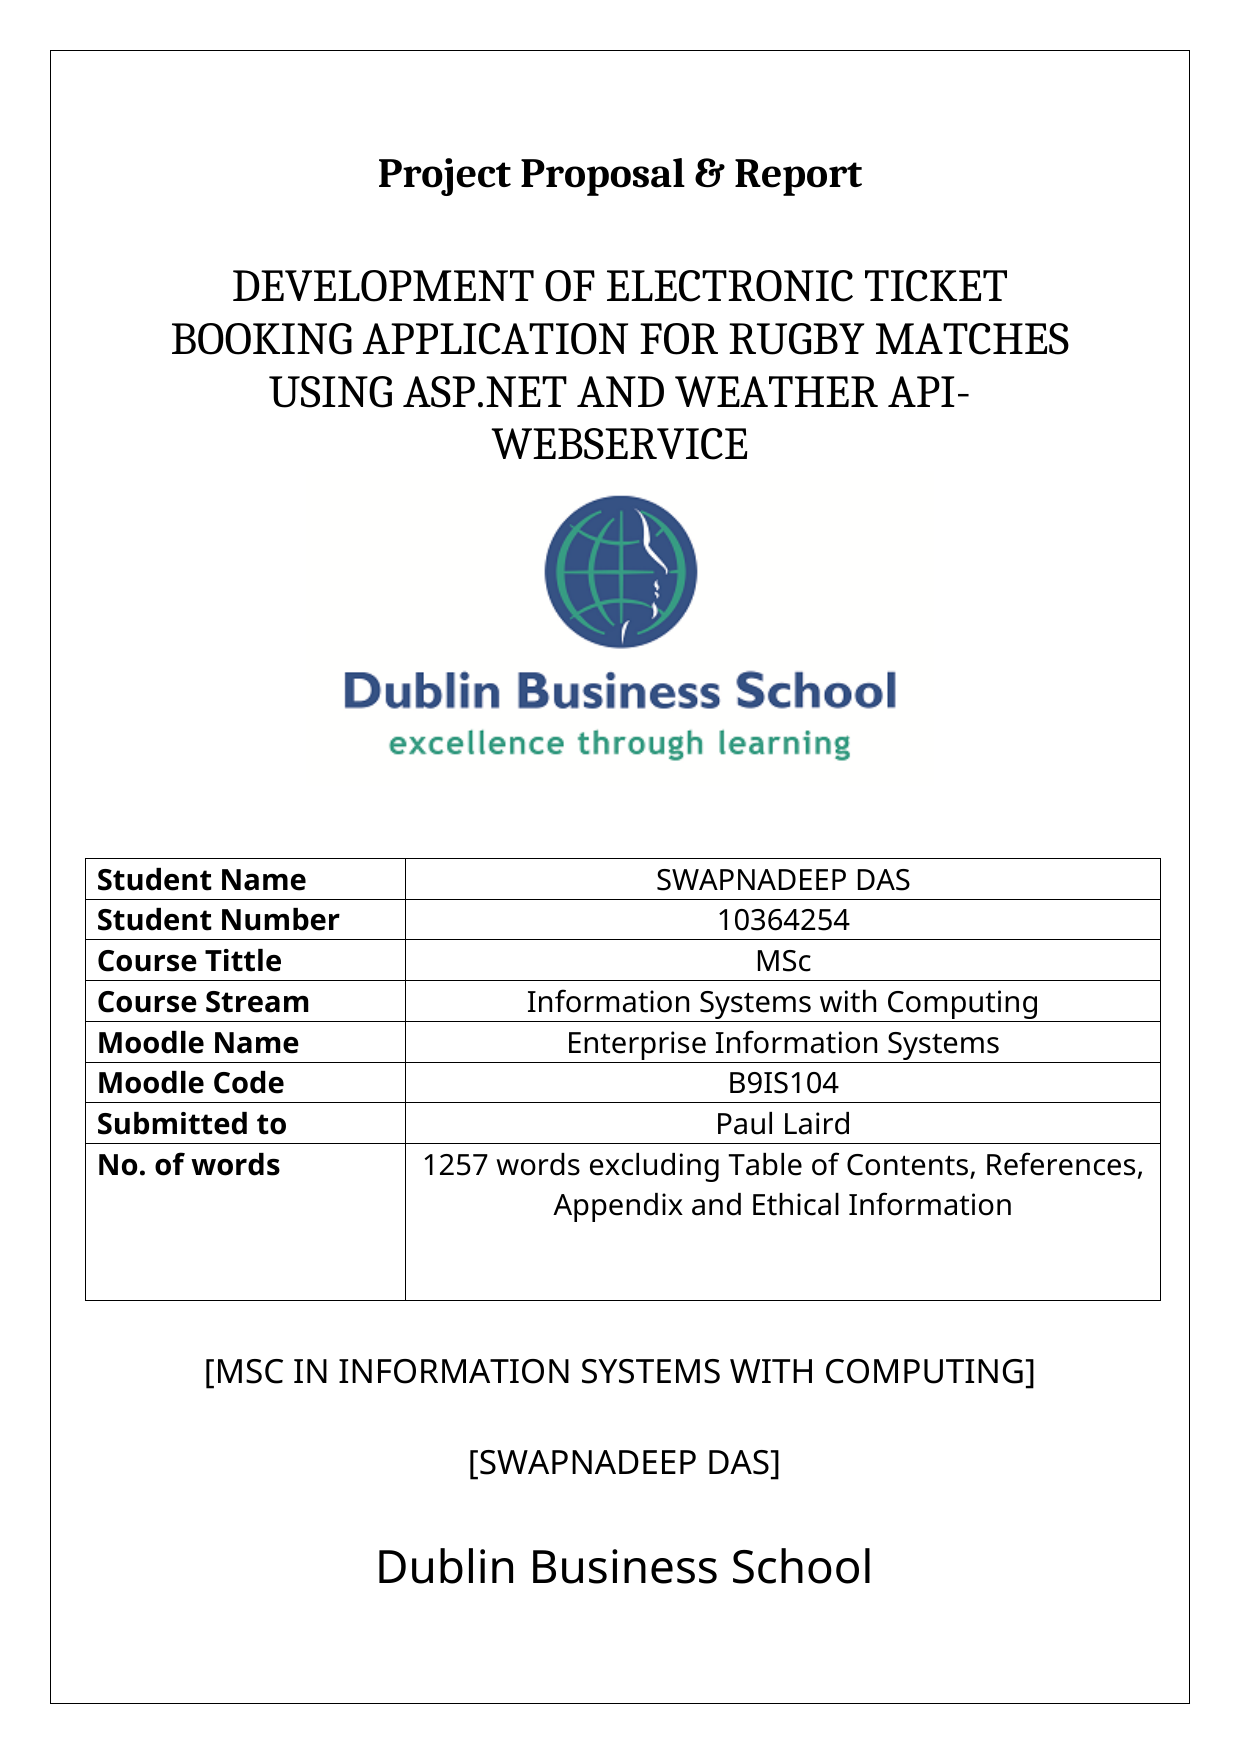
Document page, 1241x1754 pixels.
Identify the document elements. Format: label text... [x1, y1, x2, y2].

table_cell 10364254 [406, 900, 1160, 939]
picture [306, 471, 935, 786]
table_cell Paul Laird [406, 1103, 1160, 1143]
text [SWAPNADEEP DAS] [150, 1438, 1090, 1484]
text DEVELOPMENT OF ELECTRONIC TICKET BOOKING APPLICATION FOR RUGBY MATCHES USING ASP.NET AND WEATHER API- WEBSERVICE [150, 260, 1090, 471]
table_cell No. of words [86, 1144, 405, 1299]
table_cell 1257 words excluding Table of Contents, References, Appendix and Ethical Information [406, 1144, 1160, 1299]
text Project Proposal & Report [150, 150, 1090, 198]
table_cell Submitted to [86, 1103, 405, 1143]
table_header Student Name [86, 859, 405, 899]
table_cell Information Systems with Computing [406, 981, 1160, 1021]
table_cell Moodle Code [86, 1063, 405, 1102]
table_cell Moodle Name [86, 1022, 405, 1062]
table_header SWAPNADEEP DAS [406, 859, 1160, 899]
table_cell Course Stream [86, 981, 405, 1021]
table_cell Student Number [86, 900, 405, 939]
table_cell MSc [406, 940, 1160, 980]
table_cell B9IS104 [406, 1063, 1160, 1102]
table_cell Course Tittle [86, 940, 405, 980]
table_cell Enterprise Information Systems [406, 1022, 1160, 1062]
text Dublin Business School [375, 1535, 1090, 1597]
text [MSC IN INFORMATION SYSTEMS WITH COMPUTING] [150, 1348, 1090, 1393]
